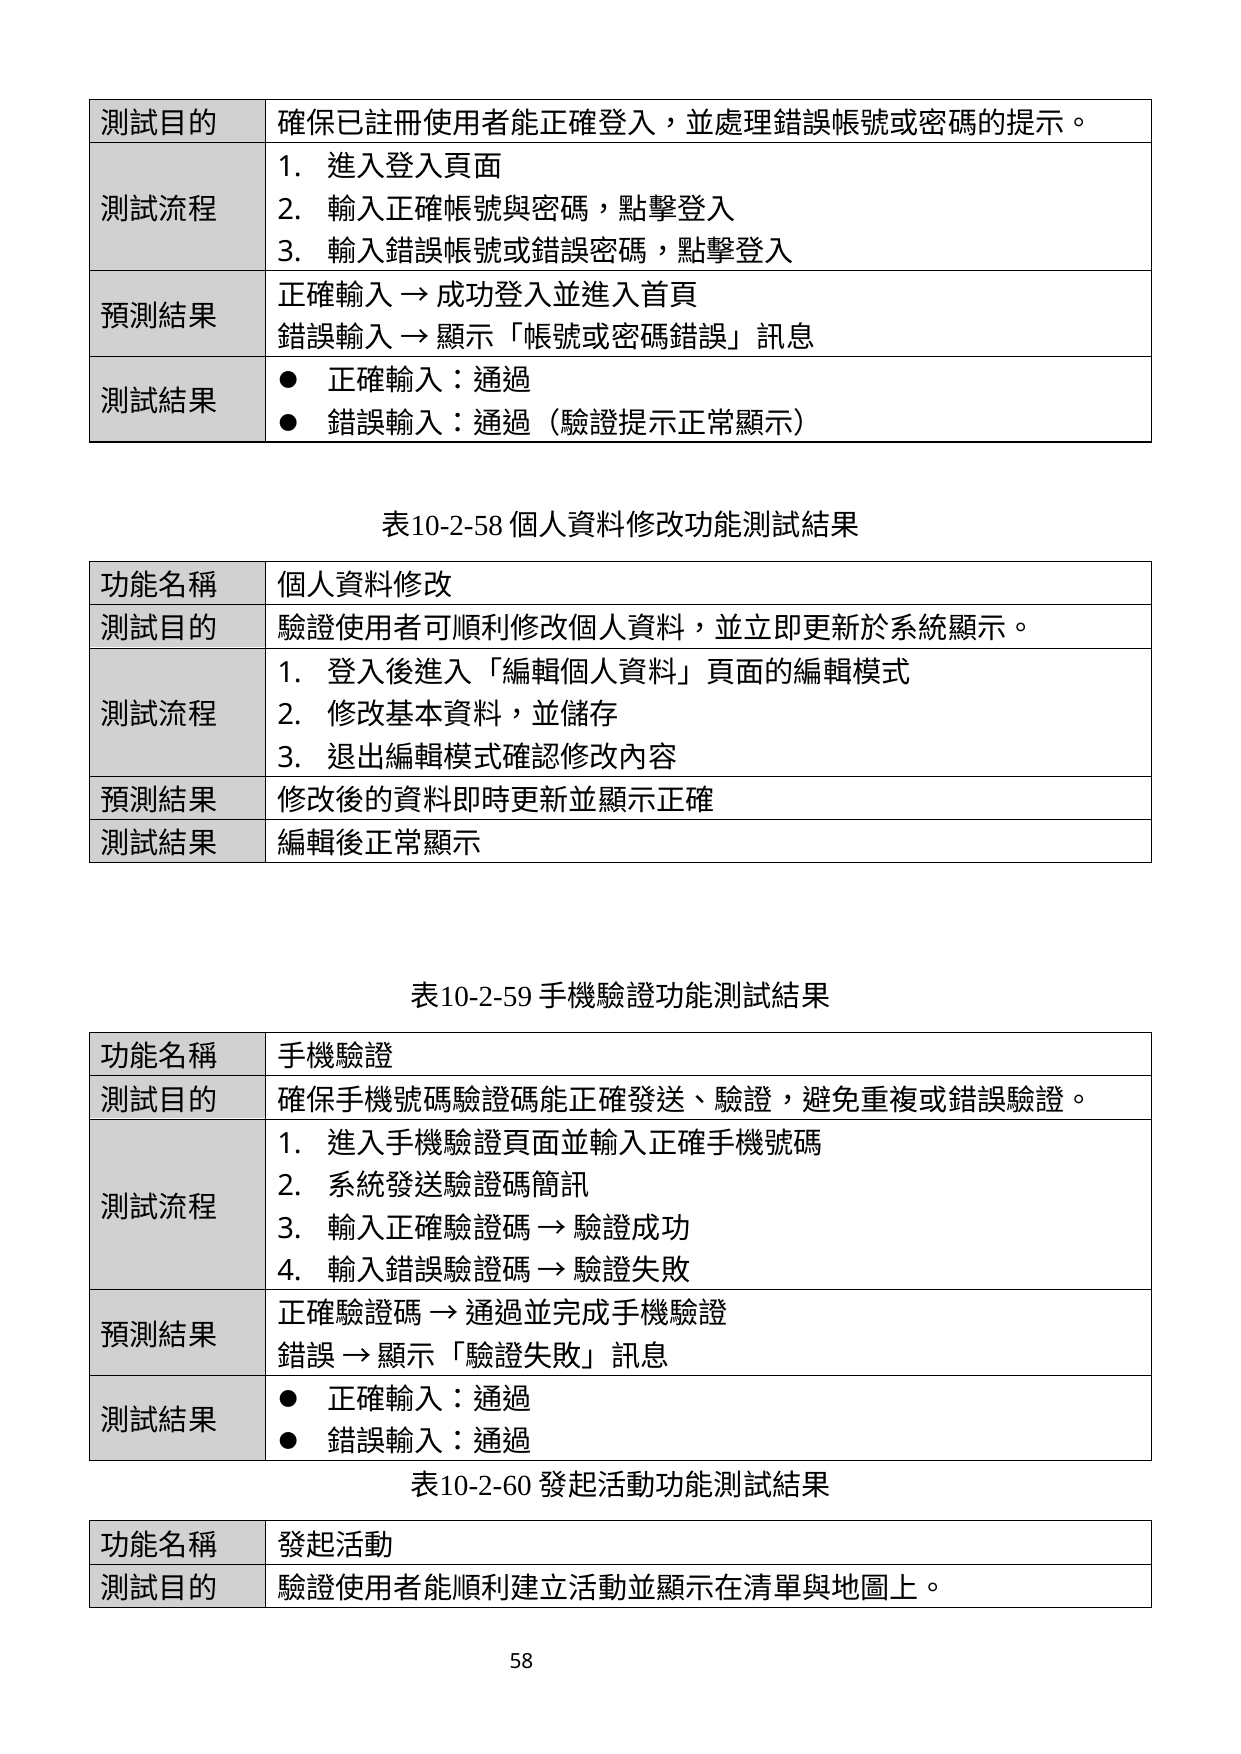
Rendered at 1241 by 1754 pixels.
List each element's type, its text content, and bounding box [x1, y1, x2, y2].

table_cell 測試流程 [90, 143, 265, 270]
table_cell 測試結果 [90, 1376, 265, 1460]
table_cell 驗證使用者能順利建立活動並顯示在清單與地圖上。 [266, 1565, 1151, 1607]
table_cell 正確輸入：通過 錯誤輸入：通過（驗證提示正常顯示） [266, 357, 1151, 441]
table_cell 預測結果 [90, 777, 265, 819]
table_cell 驗證使用者可順利修改個人資料，並立即更新於系統顯示。 [266, 605, 1151, 647]
table_cell 測試流程 [90, 1120, 265, 1289]
table_cell 測試結果 [90, 820, 265, 862]
table_cell 進入登入頁面 輸入正確帳號與密碼，點擊登入 輸入錯誤帳號或錯誤密碼，點擊登入 [266, 143, 1151, 270]
table_cell 測試目的 [90, 1565, 265, 1607]
table_header 功能名稱 [90, 1521, 265, 1564]
table_cell 修改後的資料即時更新並顯示正確 [266, 777, 1151, 819]
table_header 發起活動 [266, 1521, 1151, 1564]
table_cell 預測結果 [90, 271, 265, 356]
table_cell 預測結果 [90, 1290, 265, 1375]
table_header 功能名稱 [90, 1033, 265, 1075]
table_cell 正確輸入：通過 錯誤輸入：通過 [266, 1376, 1151, 1460]
table_cell 測試流程 [90, 649, 265, 776]
table_cell 正確驗證碼 → 通過並完成手機驗證 錯誤 → 顯示「驗證失敗」訊息 [266, 1290, 1151, 1375]
table_cell 確保手機號碼驗證碼能正確發送、驗證，避免重複或錯誤驗證。 [266, 1076, 1151, 1118]
table_cell 測試結果 [90, 357, 265, 441]
table_header 手機驗證 [266, 1033, 1151, 1075]
table_cell 確保已註冊使用者能正確登入，並處理錯誤帳號或密碼的提示。 [266, 100, 1151, 142]
table_cell 編輯後正常顯示 [266, 820, 1151, 862]
table_cell 測試目的 [90, 605, 265, 647]
table_header 個人資料修改 [266, 562, 1151, 604]
table_cell 進入手機驗證頁面並輸入正確手機號碼 系統發送驗證碼簡訊 輸入正確驗證碼 → 驗證成功 輸入錯誤驗證碼 → 驗證失敗 [266, 1120, 1151, 1289]
table_header 功能名稱 [90, 562, 265, 604]
table_cell 正確輸入 → 成功登入並進入首頁 錯誤輸入 → 顯示「帳號或密碼錯誤」訊息 [266, 271, 1151, 356]
table_cell 登入後進入「編輯個人資料」頁面的編輯模式 修改基本資料，並儲存 退出編輯模式確認修改內容 [266, 649, 1151, 776]
table_cell 測試目的 [90, 100, 265, 142]
table_cell 測試目的 [90, 1076, 265, 1118]
